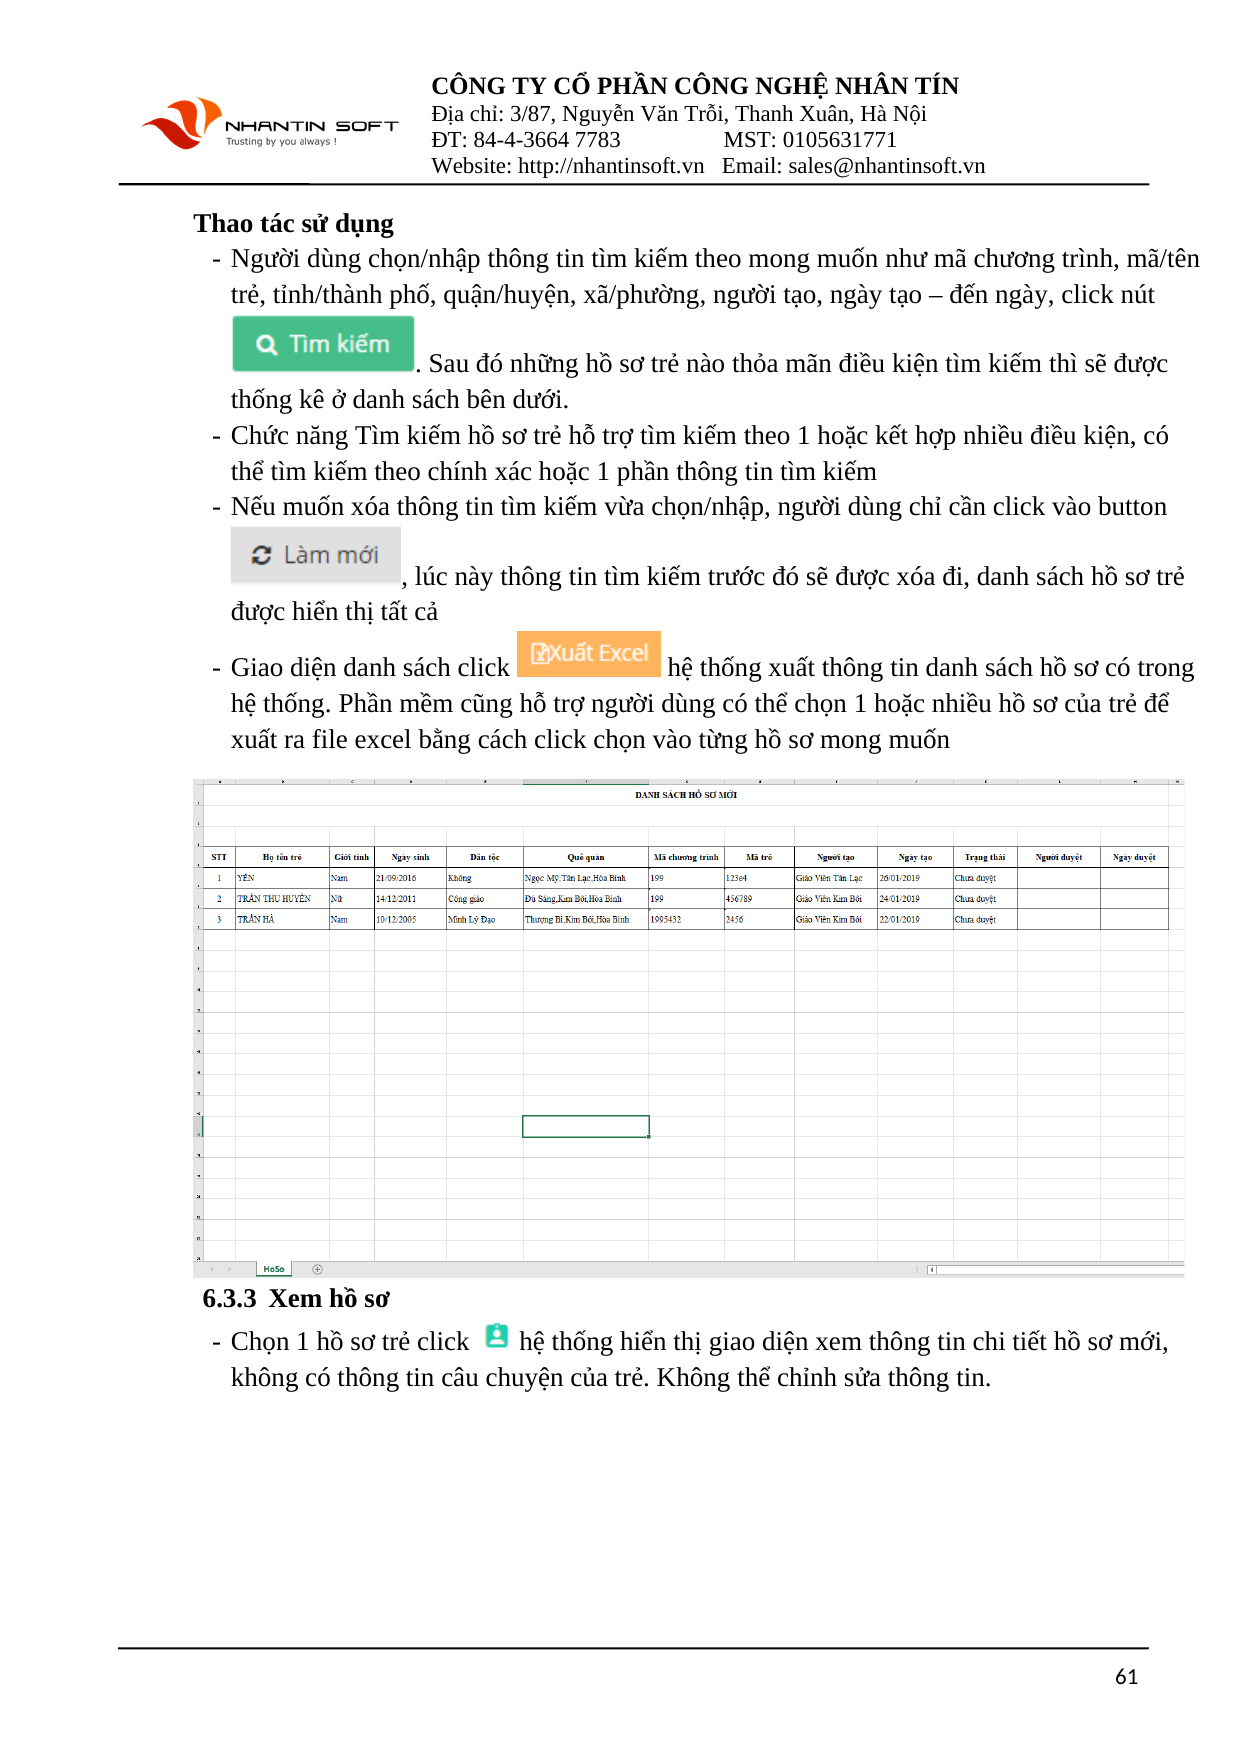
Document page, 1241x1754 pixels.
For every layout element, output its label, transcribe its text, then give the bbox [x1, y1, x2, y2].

picture [230, 313, 415, 373]
list Giao diện danh sách click hệ thống xuất thông tin danh sách hồ sơ có trong hệ thống. Phần mềm cũng hỗ trợ người dùng có thể chọn 1 hoặc nhiều hồ sơ của trẻ để xuất ra file excel bằng cách click chọn vào từng hồ sơ mong muốn [212, 631, 1209, 754]
picture [230, 525, 401, 586]
subtitle Xem hồ sơ [202, 1282, 1209, 1313]
picture [476, 1317, 513, 1351]
list Nếu muốn xóa thông tin tìm kiếm vừa chọn/nhập, người dùng chỉ cần click vào button , lúc này thông tin tìm kiếm trước đó sẽ được xóa đi, danh sách hồ sơ trẻ được hiển thị tất cả [212, 490, 1209, 627]
picture [517, 631, 661, 677]
picture [129, 70, 409, 176]
list Chọn 1 hồ sơ trẻ click hệ thống hiển thị giao diện xem thông tin chi tiết hồ sơ mới, không có thông tin câu chuyện của trẻ. Không thể chỉnh sửa thông tin. [212, 1318, 1209, 1392]
subtitle Thao tác sử dụng [118, 207, 1209, 238]
list Chức năng Tìm kiếm hồ sơ trẻ hỗ trợ tìm kiếm theo 1 hoặc kết hợp nhiều điều kiện, có thể tìm kiếm theo chính xác hoặc 1 phần thông tin tìm kiếm [212, 419, 1209, 486]
list Người dùng chọn/nhập thông tin tìm kiếm theo mong muốn như mã chương trình, mã/tên trẻ, tỉnh/thành phố, quận/huyện, xã/phường, người tạo, ngày tạo – đến ngày, click nút . Sau đó những hồ sơ trẻ nào thỏa mãn điều kiện tìm kiếm thì sẽ được thống kê ở danh sách bên dưới. [212, 242, 1209, 414]
picture [193, 779, 1185, 1278]
